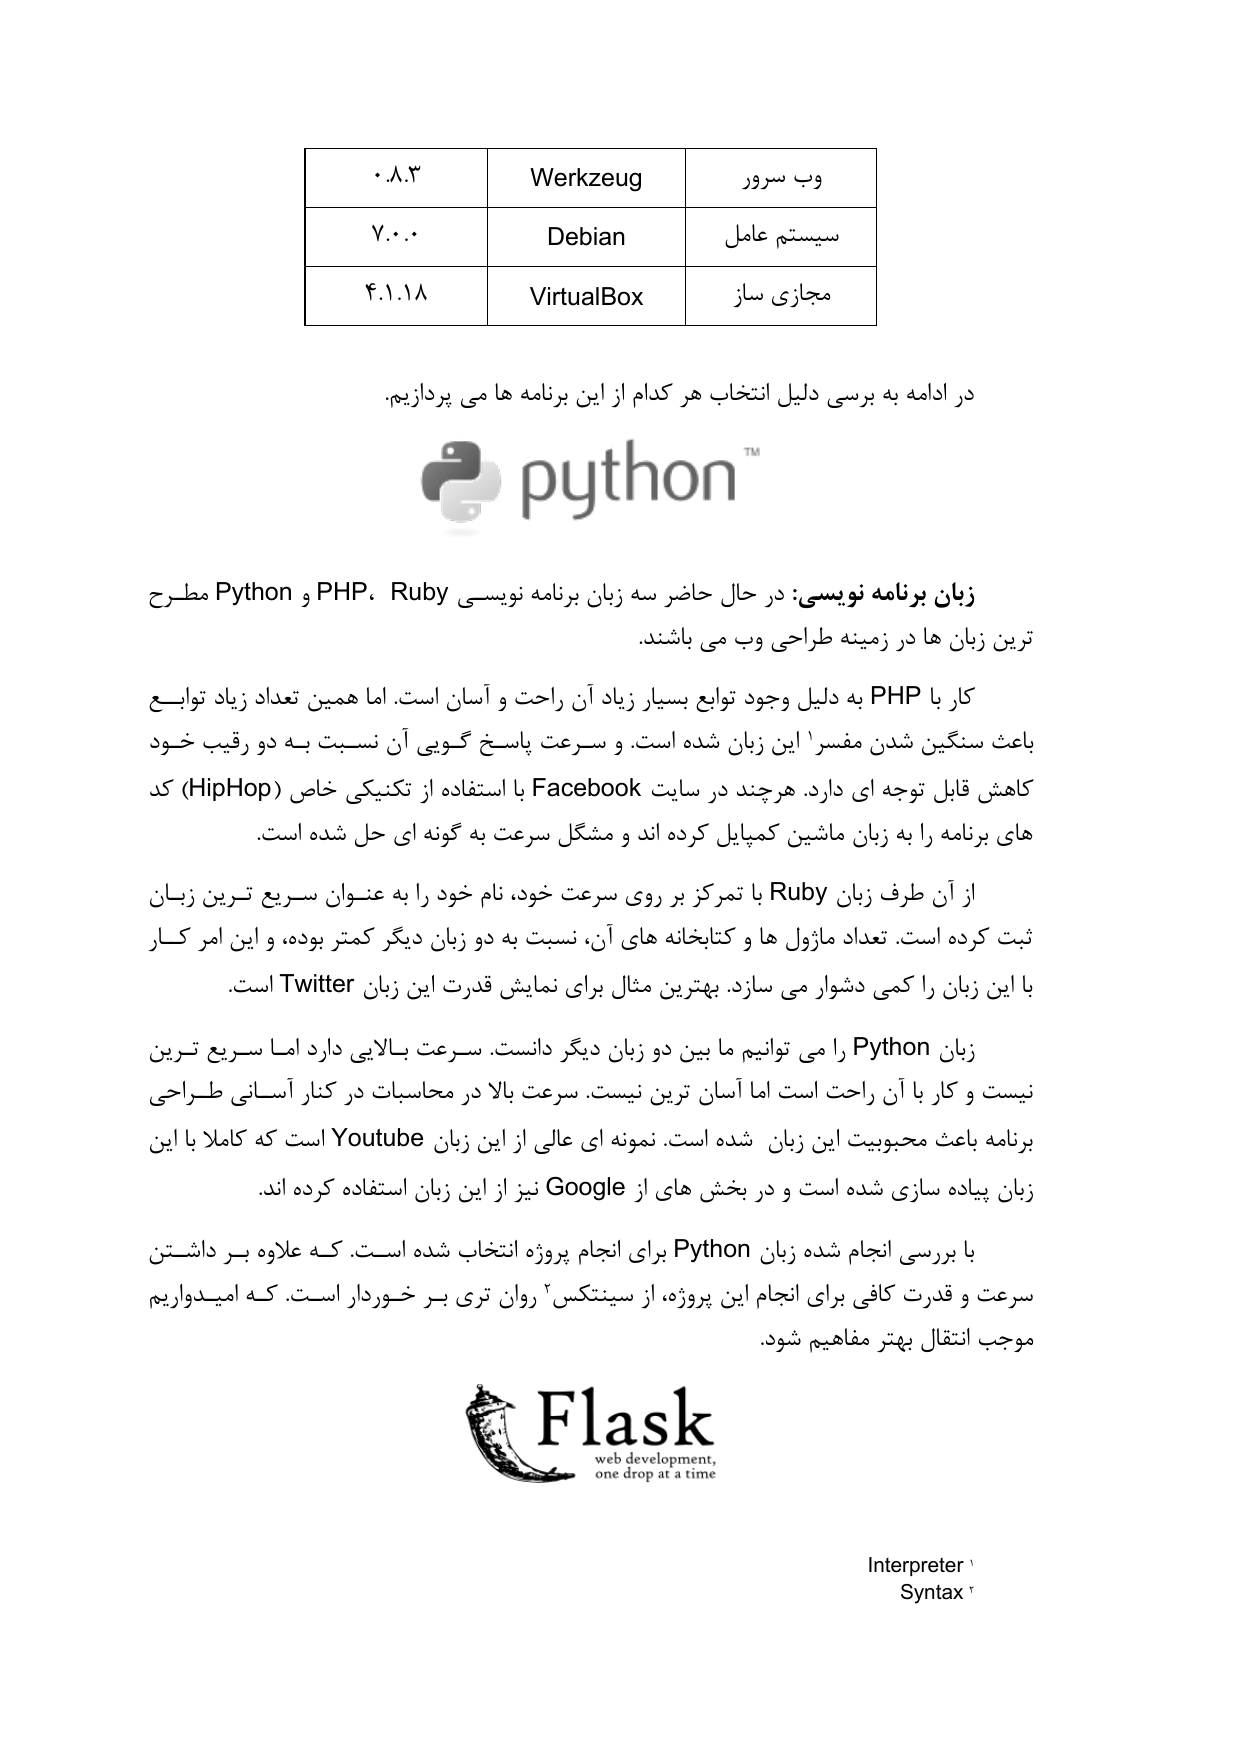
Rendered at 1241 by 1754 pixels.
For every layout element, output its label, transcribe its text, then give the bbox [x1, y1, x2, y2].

table_cell 7.0.0 [306, 208, 487, 266]
table_cell Werkzeug [488, 149, 685, 207]
table_cell Debian [488, 208, 685, 266]
text با بررسی انجام شده زبان Python برای انجام پروژه انتخاب شده است. که علاوه بر داشتن سرعت و قدرت کافی برای انجام این پروژه، از سینتکس روان تری بر خوردار است. که امیدواریم موجب انتقال بهتر مفاهیم شود. [148, 1234, 1033, 1355]
text در ادامه به برسی دلیل انتخاب هر کدام از این برنامه ها می پردازیم. [148, 382, 1033, 411]
table_cell VirtualBox [488, 267, 685, 325]
text زبان برنامه نویسی: در حال حاضر سه زبان برنامه نویسی PHP، Ruby و Python مطرح ترین زبان ها در زمینه طراحی وب می باشند. [148, 577, 1033, 654]
table_cell 4.1.18 [306, 267, 487, 325]
table_cell وب سرور [686, 149, 876, 207]
text از آن طرف زبان Ruby با تمرکز بر روی سرعت خود، نام خود را به عنوان سریع ترین زبان ثبت کرده است. تعداد ماژول ها و کتابخانه های آن، نسبت به دو زبان دیگر کمتر بوده، و این امر کار با این زبان را کمی دشوار می سازد. بهترین مثال برای نمایش قدرت این زبان Twitter است. [148, 877, 1033, 1002]
table_cell مجازی ساز [686, 267, 876, 325]
table_cell 0.8.3 [306, 149, 487, 207]
table_cell سیستم عامل [686, 208, 876, 266]
text زبان Python را می توانیم ما بین دو زبان دیگر دانست. سرعت بالایی دارد اما سریع ترین نیست و کار با آن راحت است اما آسان ترین نیست. سرعت بالا در محاسبات در کنار آسانی طراحی برنامه باعث محبوبیت این زبان شده است. نمونه ای عالی از این زبان Youtube است که کاملا با این زبان پیاده سازی شده است و در بخش های از Google نیز از این زبان استفاده کرده اند. [148, 1032, 1033, 1205]
picture [459, 1382, 722, 1485]
text کار با PHP به دلیل وجود توابع بسیار زیاد آن راحت و آسان است. اما همین تعداد زیاد توابع باعث سنگین شدن مفسر این زبان شده است. و سرعت پاسخ گویی آن نسبت به دو رقیب خود کاهش قابل توجه ای دارد. هرچند در سایت Facebook با استفاده از تکنیکی خاص (HipHop) کد های برنامه را به زبان ماشین کمپایل کرده اند و مشگل سرعت به گونه ای حل شده است. [148, 681, 1033, 850]
